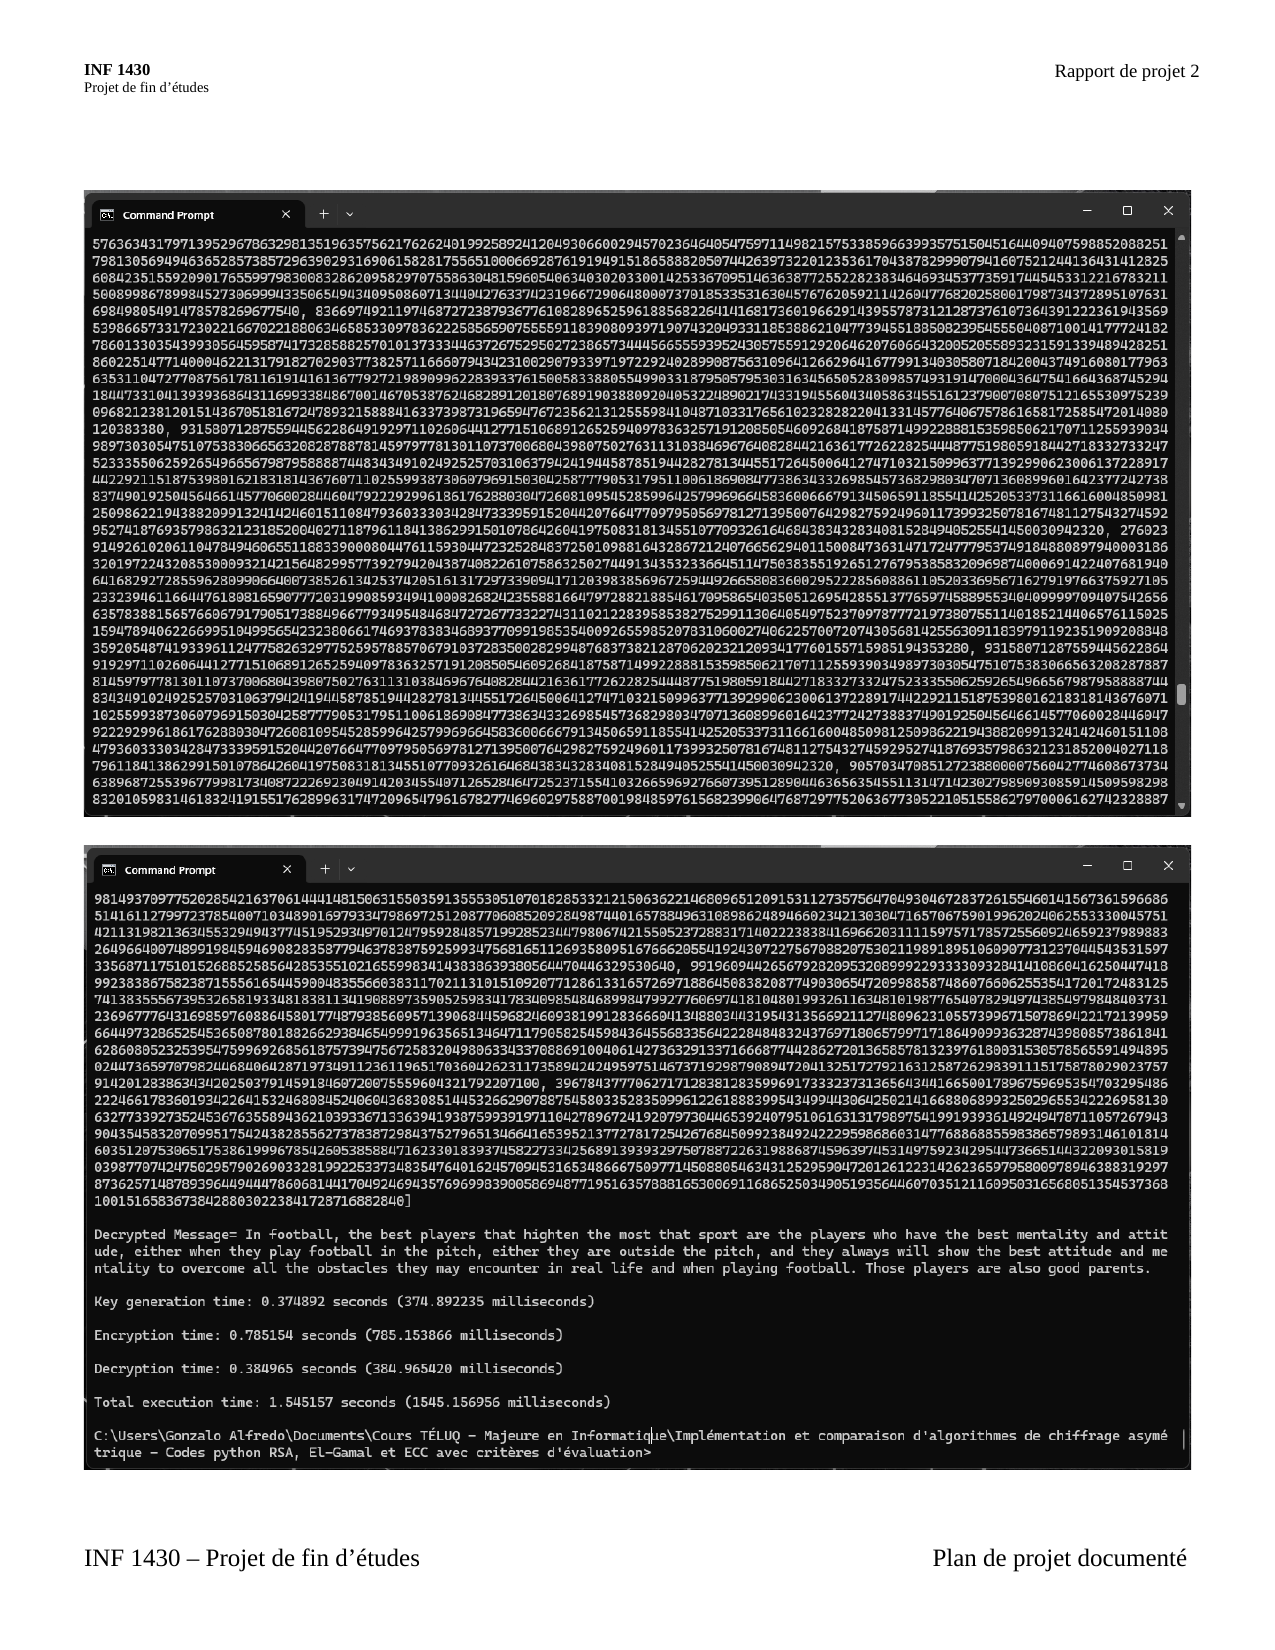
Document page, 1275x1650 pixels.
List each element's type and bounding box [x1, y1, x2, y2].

picture [83, 190, 1192, 817]
picture [83, 845, 1192, 1470]
